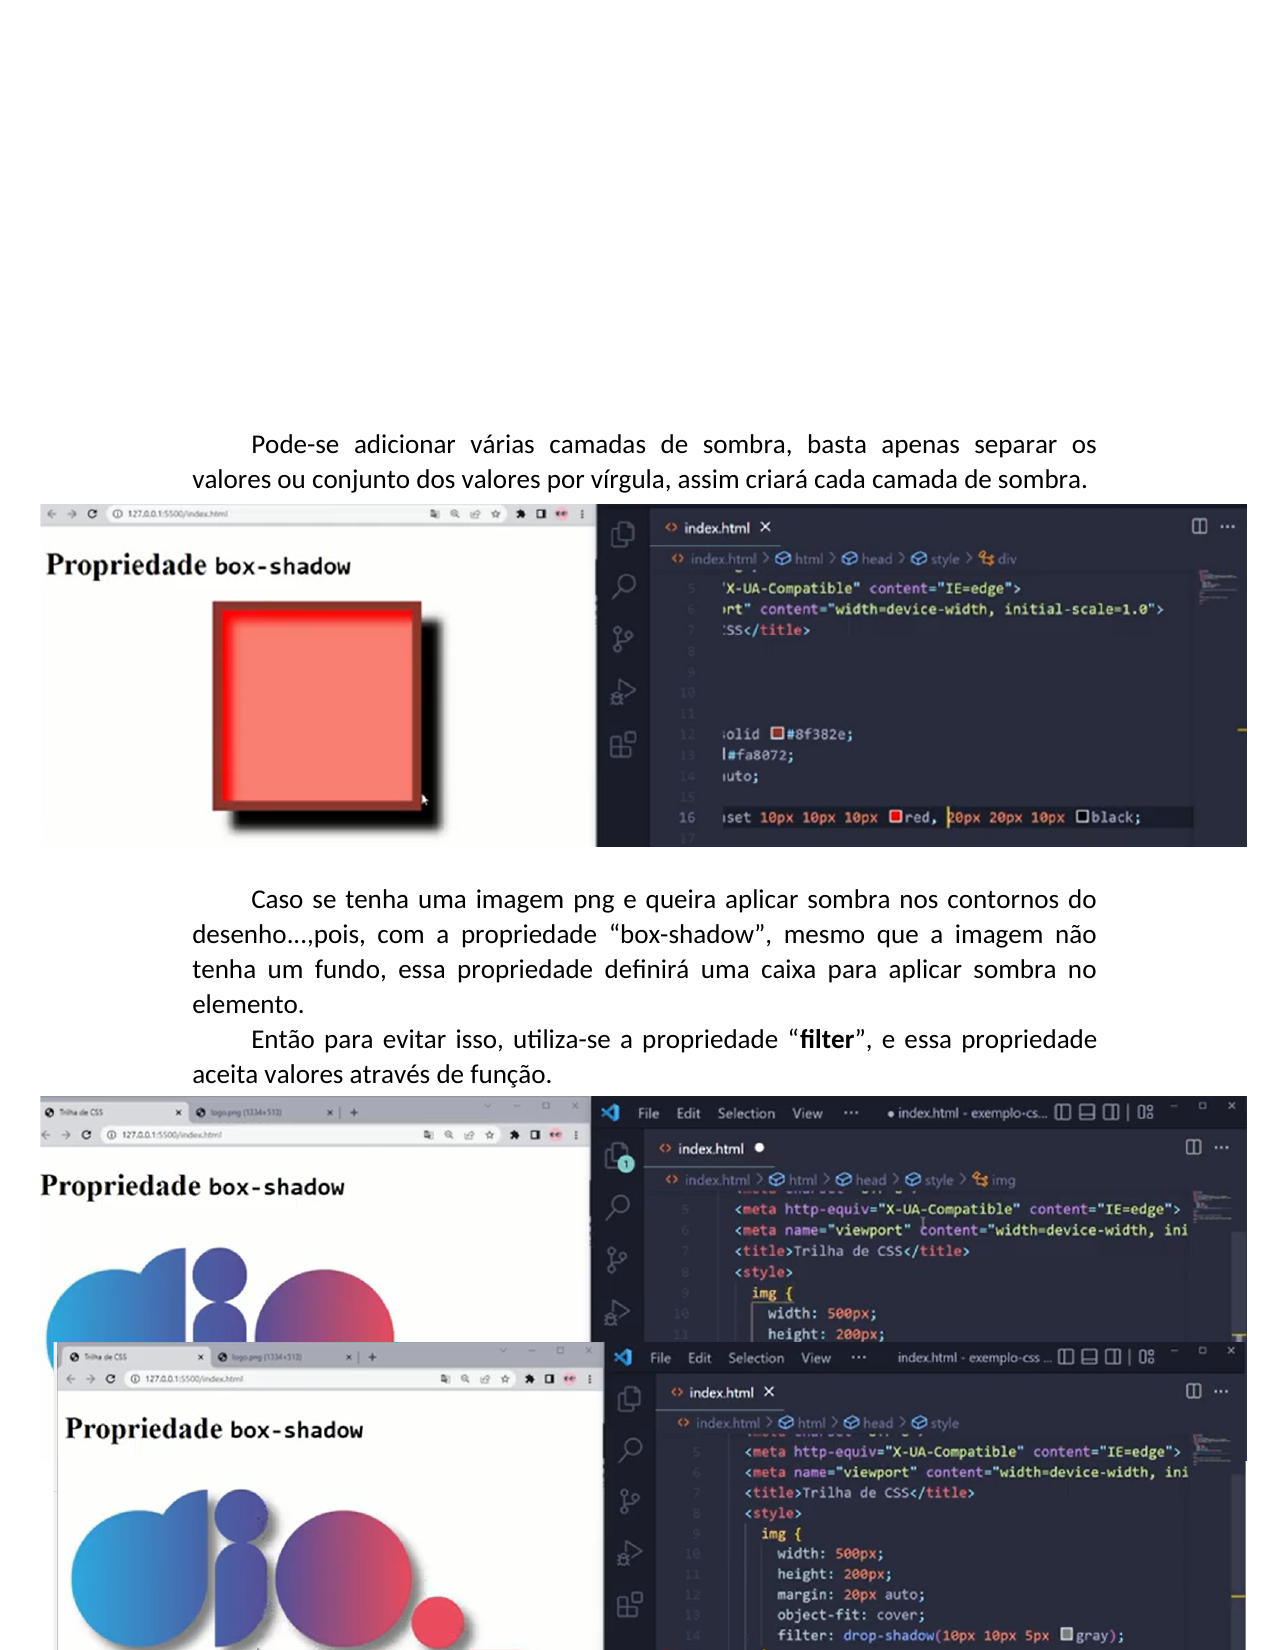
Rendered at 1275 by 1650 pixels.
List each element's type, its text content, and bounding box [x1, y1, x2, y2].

picture [40, 1096, 1247, 1650]
list Pode-se adicionar várias camadas de sombra, basta apenas separar os valores ou conjunto dos valores por vírgula, assim criará cada camada de sombra. [192, 428, 1098, 496]
list Então para evitar isso, utiliza-se a propriedade “filter”, e essa propriedade aceita valores através de função. [192, 1023, 1098, 1091]
list Caso se tenha uma imagem png e queira aplicar sombra nos contornos do desenho...,pois, com a propriedade “box-shadow”, mesmo que a imagem não tenha um fundo, essa propriedade definirá uma caixa para aplicar sombra no elemento. [192, 883, 1098, 1021]
picture [40, 504, 1247, 847]
